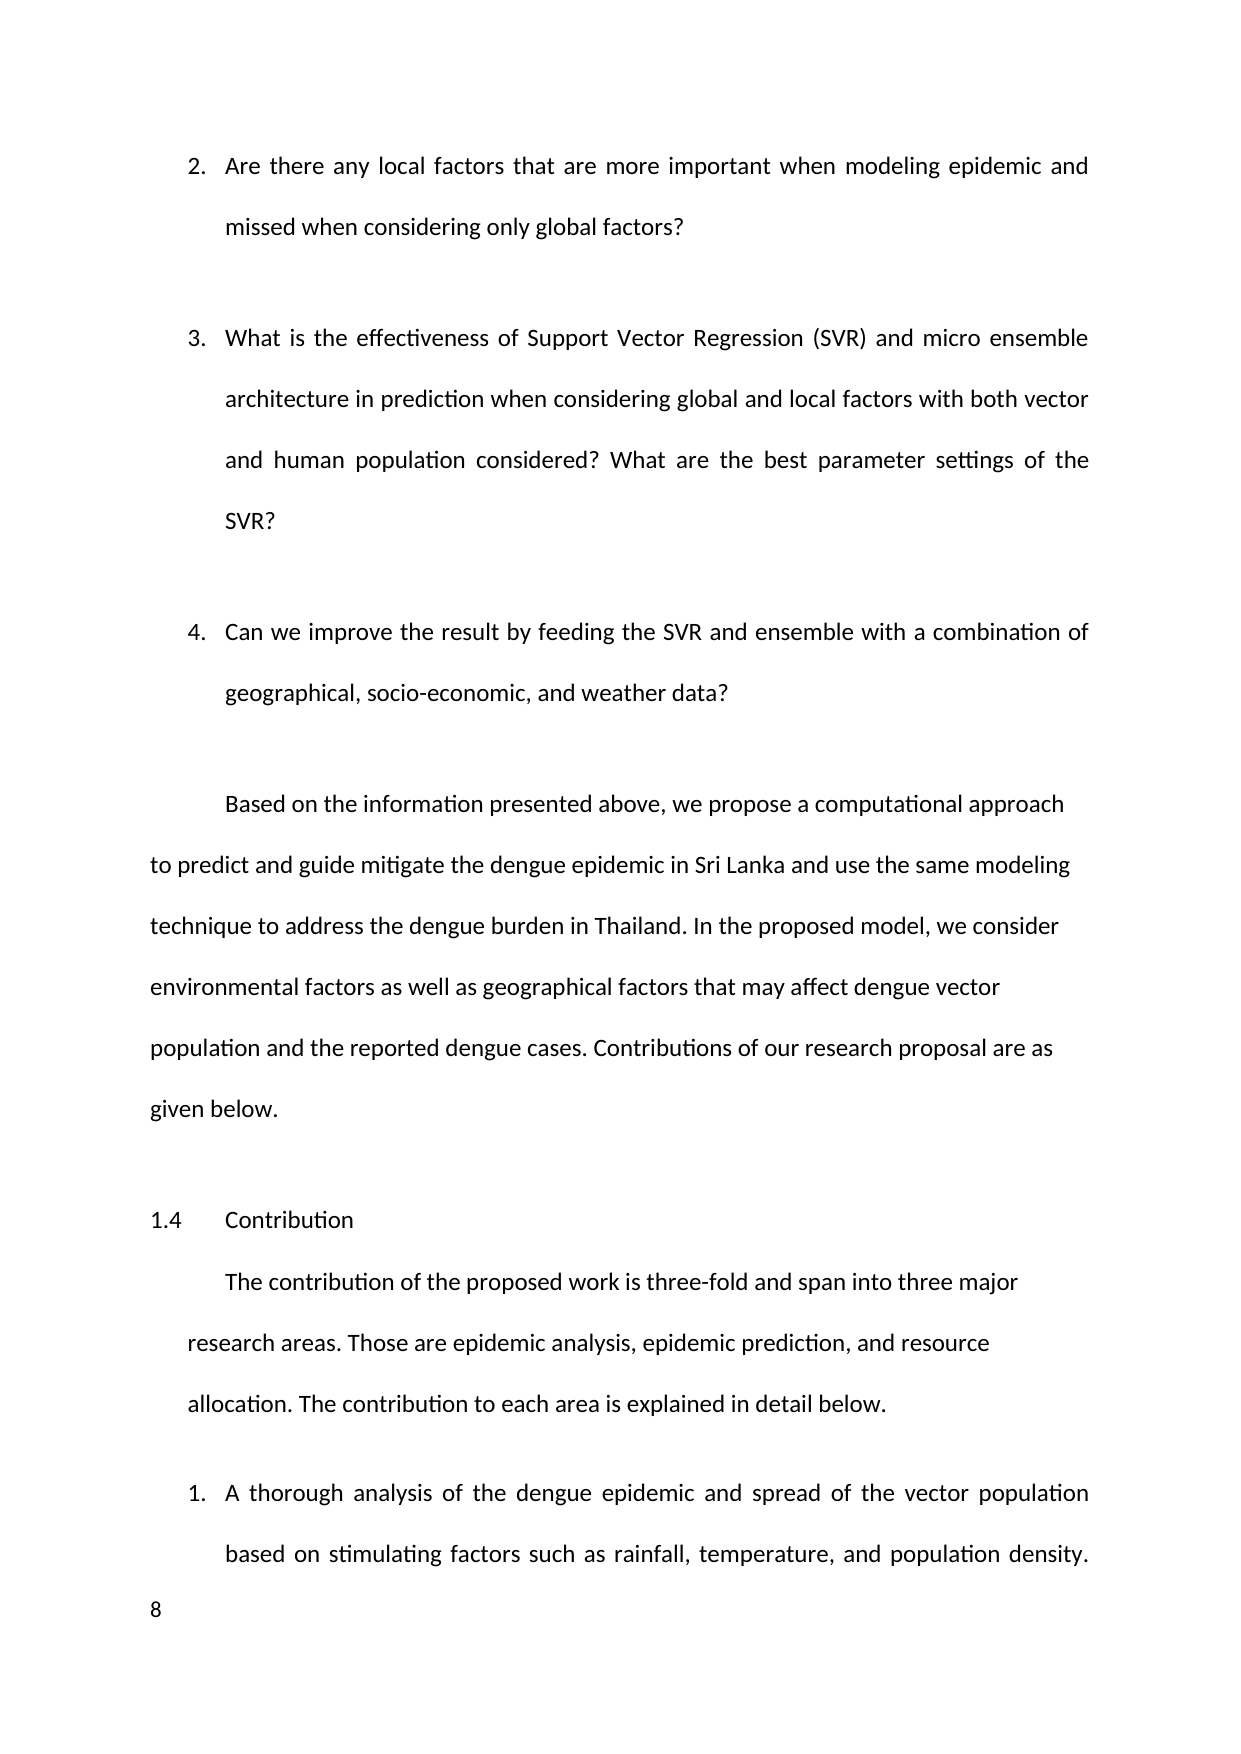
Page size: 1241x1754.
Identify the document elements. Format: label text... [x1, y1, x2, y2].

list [187, 1477, 1090, 1569]
list What is the effectiveness of Support Vector Regression (SVR) and micro ensemble architecture in prediction when considering global and local factors with both vector and human population considered? What are the best parameter settings of the SVR? [187, 322, 1090, 536]
subtitle 1.4 Contribution [150, 1204, 1090, 1235]
list Are there any local factors that are more important when modeling epidemic and missed when considering only global factors? [187, 150, 1090, 242]
text Based on the information presented above, we propose a computational approach to predict and guide mitigate the dengue epidemic in Sri Lanka and use the same modeling technique to address the dengue burden in Thailand. In the proposed model, we consider environmental factors as well as geographical factors that may affect dengue vector population and the reported dengue cases. Contributions of our research proposal are as given below. [150, 788, 1090, 1124]
text The contribution of the proposed work is three-fold and span into three major research areas. Those are epidemic analysis, epidemic prediction, and resource allocation. The contribution to each area is explained in detail below. [187, 1266, 1090, 1418]
list Can we improve the result by feeding the SVR and ensemble with a combination of geographical, socio-economic, and weather data? [187, 616, 1090, 708]
